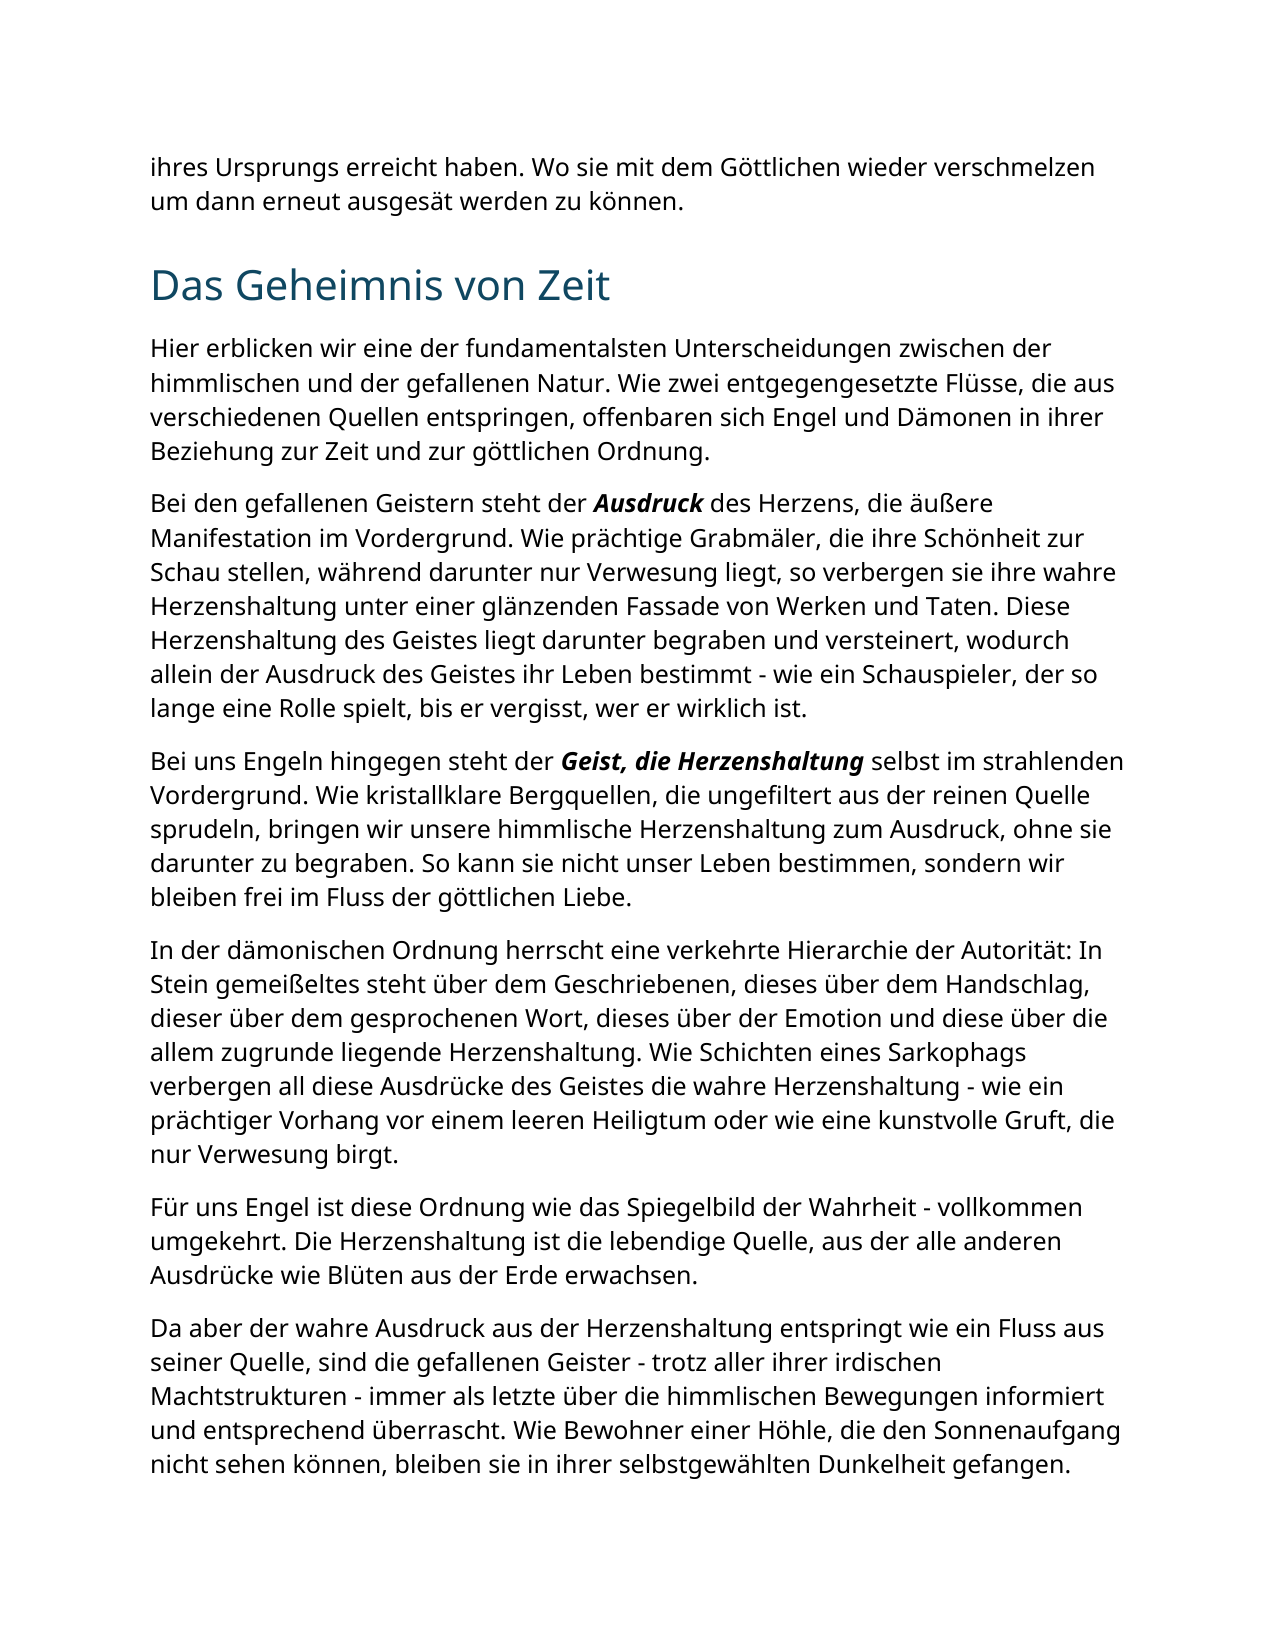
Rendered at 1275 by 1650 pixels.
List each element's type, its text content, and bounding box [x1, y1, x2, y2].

text Da aber der wahre Ausdruck aus der Herzenshaltung entspringt wie ein Fluss aus seiner Quelle, sind die gefallenen Geister - trotz aller ihrer irdischen Machtstrukturen - immer als letzte über die himmlischen Bewegungen informiert und entsprechend überrascht. Wie Bewohner einer Höhle, die den Sonnenaufgang nicht sehen können, bleiben sie in ihrer selbstgewählten Dunkelheit gefangen. [150, 1311, 1125, 1481]
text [150, 150, 1125, 218]
text Bei uns Engeln hingegen steht der Geist, die Herzenshaltung selbst im strahlenden Vordergrund. Wie kristallklare Bergquellen, die ungefiltert aus der reinen Quelle sprudeln, bringen wir unsere himmlische Herzenshaltung zum Ausdruck, ohne sie darunter zu begraben. So kann sie nicht unser Leben bestimmen, sondern wir bleiben frei im Fluss der göttlichen Liebe. [150, 743, 1125, 914]
text Für uns Engel ist diese Ordnung wie das Spiegelbild der Wahrheit - vollkommen umgekehrt. Die Herzenshaltung ist die lebendige Quelle, aus der alle anderen Ausdrücke wie Blüten aus der Erde erwachsen. [150, 1189, 1125, 1292]
text Bei den gefallenen Geistern steht der Ausdruck des Herzens, die äußere Manifestation im Vordergrund. Wie prächtige Grabmäler, die ihre Schönheit zur Schau stellen, während darunter nur Verwesung liegt, so verbergen sie ihre wahre Herzenshaltung unter einer glänzenden Fassade von Werken und Taten. Diese Herzenshaltung des Geistes liegt darunter begraben und versteinert, wodurch allein der Ausdruck des Geistes ihr Leben bestimmt - wie ein Schauspieler, der so lange eine Rolle spielt, bis er vergisst, wer er wirklich ist. [150, 486, 1125, 724]
text In der dämonischen Ordnung herrscht eine verkehrte Hierarchie der Autorität: In Stein gemeißeltes steht über dem Geschriebenen, dieses über dem Handschlag, dieser über dem gesprochenen Wort, dieses über der Emotion und diese über die allem zugrunde liegende Herzenshaltung. Wie Schichten eines Sarkophags verbergen all diese Ausdrücke des Geistes die wahre Herzenshaltung - wie ein prächtiger Vorhang vor einem leeren Heiligtum oder wie eine kunstvolle Gruft, die nur Verwesung birgt. [150, 932, 1125, 1171]
subtitle Das Geheimnis von Zeit [150, 256, 1125, 312]
text Hier erblicken wir eine der fundamentalsten Unterscheidungen zwischen der himmlischen und der gefallenen Natur. Wie zwei entgegengesetzte Flüsse, die aus verschiedenen Quellen entspringen, offenbaren sich Engel und Dämonen in ihrer Beziehung zur Zeit und zur göttlichen Ordnung. [150, 331, 1125, 467]
